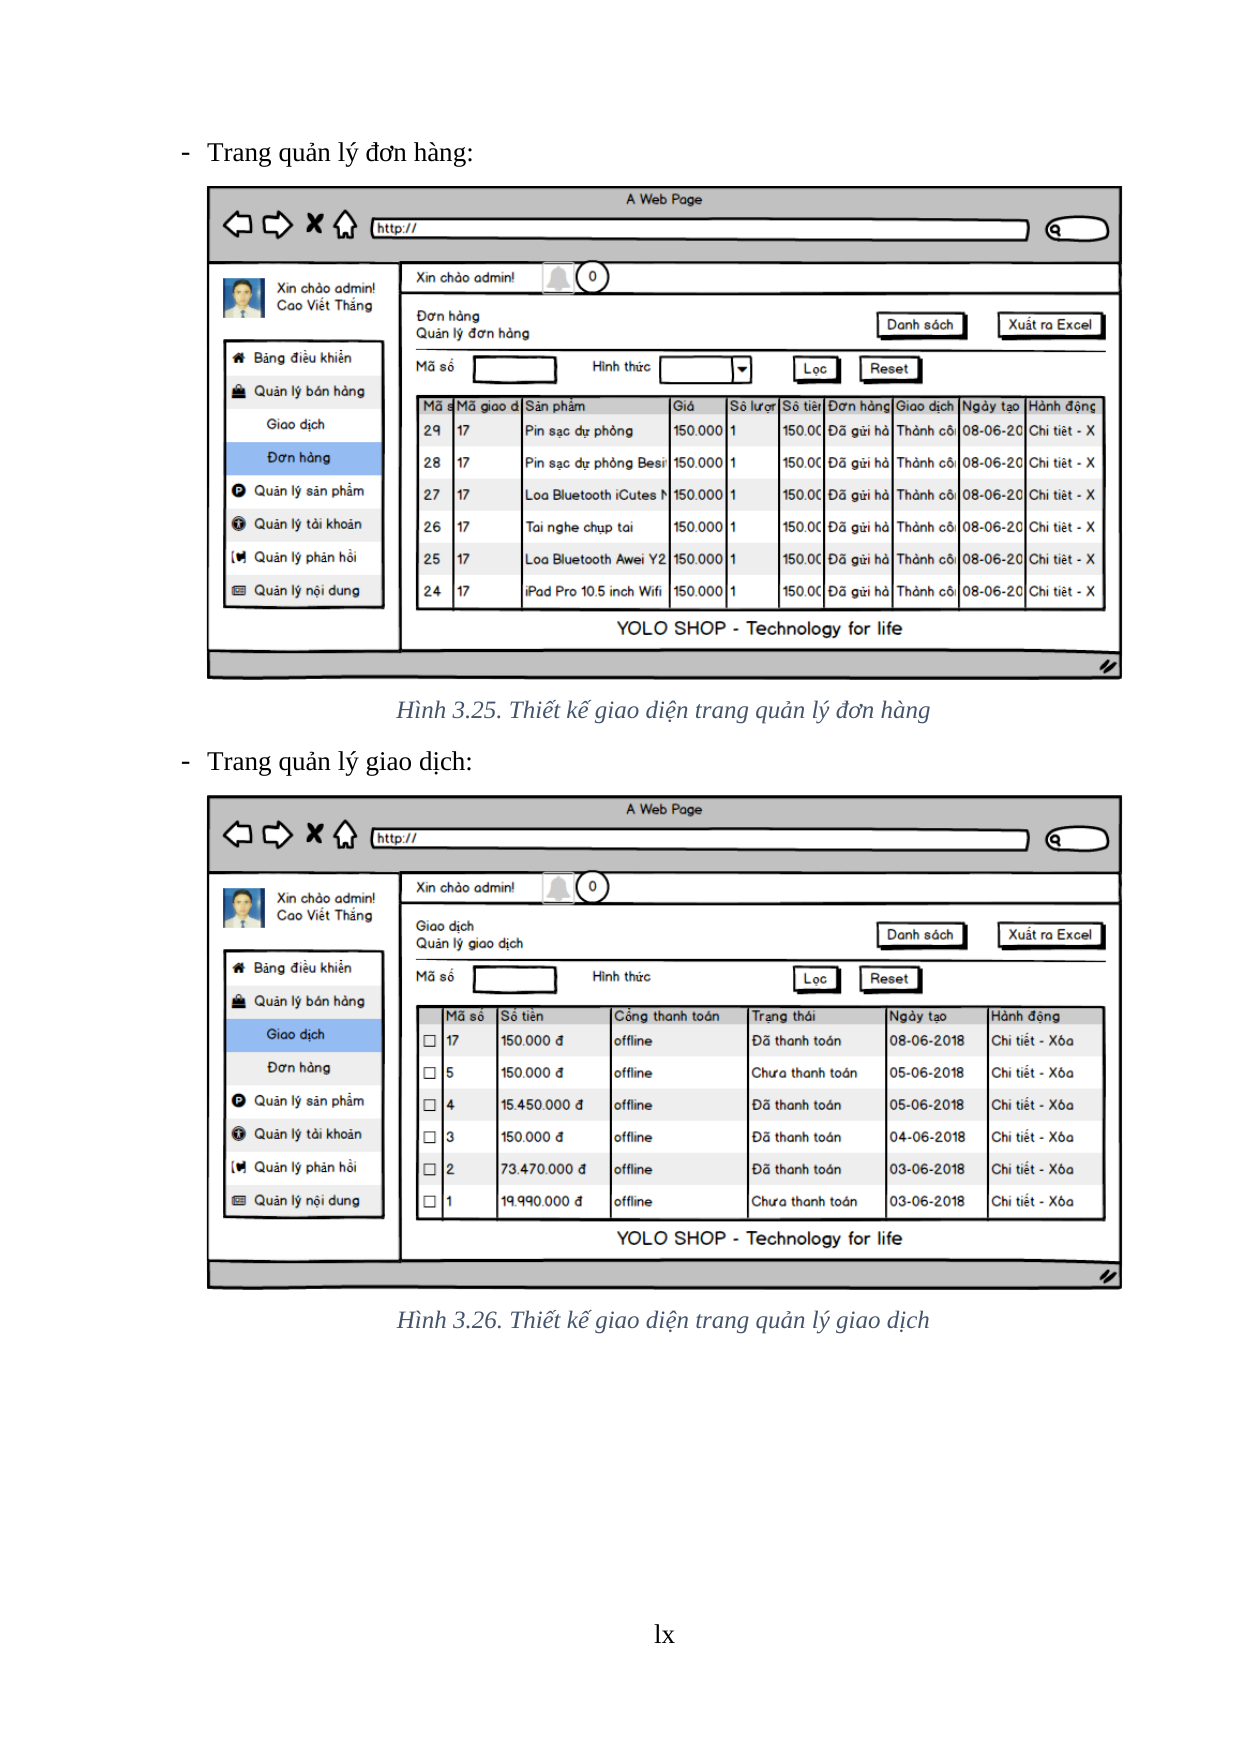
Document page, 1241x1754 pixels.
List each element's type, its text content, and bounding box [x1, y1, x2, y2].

list Trang quản lý giao dịch: [177, 745, 1122, 778]
picture [206, 186, 1123, 680]
list Trang quản lý đơn hàng: [177, 136, 1122, 169]
picture [206, 795, 1123, 1290]
